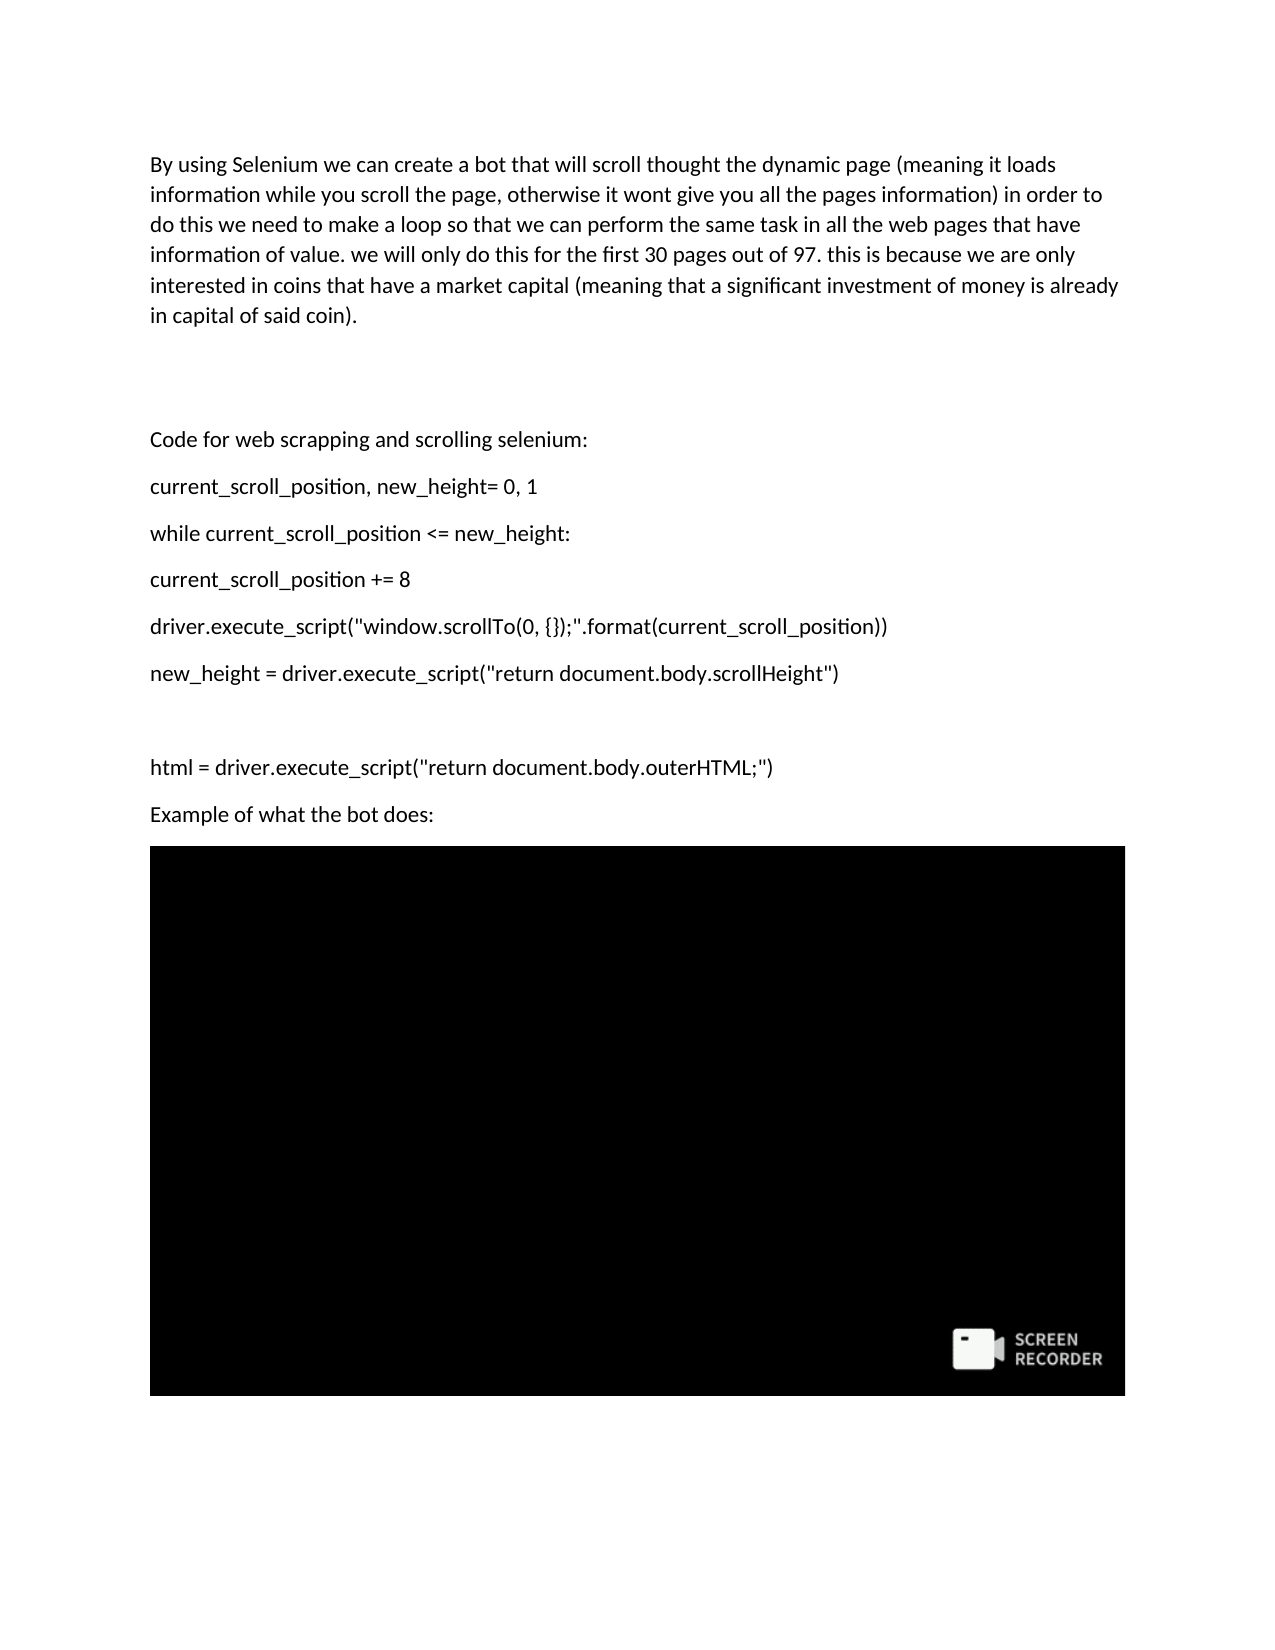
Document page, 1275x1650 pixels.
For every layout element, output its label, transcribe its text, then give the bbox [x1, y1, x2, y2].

text Code for web scrapping and scrolling selenium: [150, 425, 1125, 453]
text driver.execute_script("window.scrollTo(0, {});".format(current_scroll_position)) [150, 612, 1125, 641]
text Example of what the bot does: [150, 800, 1125, 828]
text html = driver.execute_script("return document.body.outerHTML;") [150, 753, 1125, 781]
text current_scroll_position += 8 [150, 566, 1125, 594]
picture [150, 846, 1125, 1396]
text current_scroll_position, new_height= 0, 1 [150, 472, 1125, 500]
text new_height = driver.execute_script("return document.body.scrollHeight") [150, 659, 1125, 687]
text By using Selenium we can create a bot that will scroll thought the dynamic page (meaning it loads information while you scroll the page, otherwise it wont give you all the pages information) in order to do this we need to make a loop so that we can perform the same task in all the web pages that have information of value. we will only do this for the first 30 pages out of 97. this is because we are only interested in coins that have a market capital (meaning that a significant investment of money is already in capital of said coin). [150, 150, 1125, 329]
text while current_scroll_position <= new_height: [150, 519, 1125, 547]
